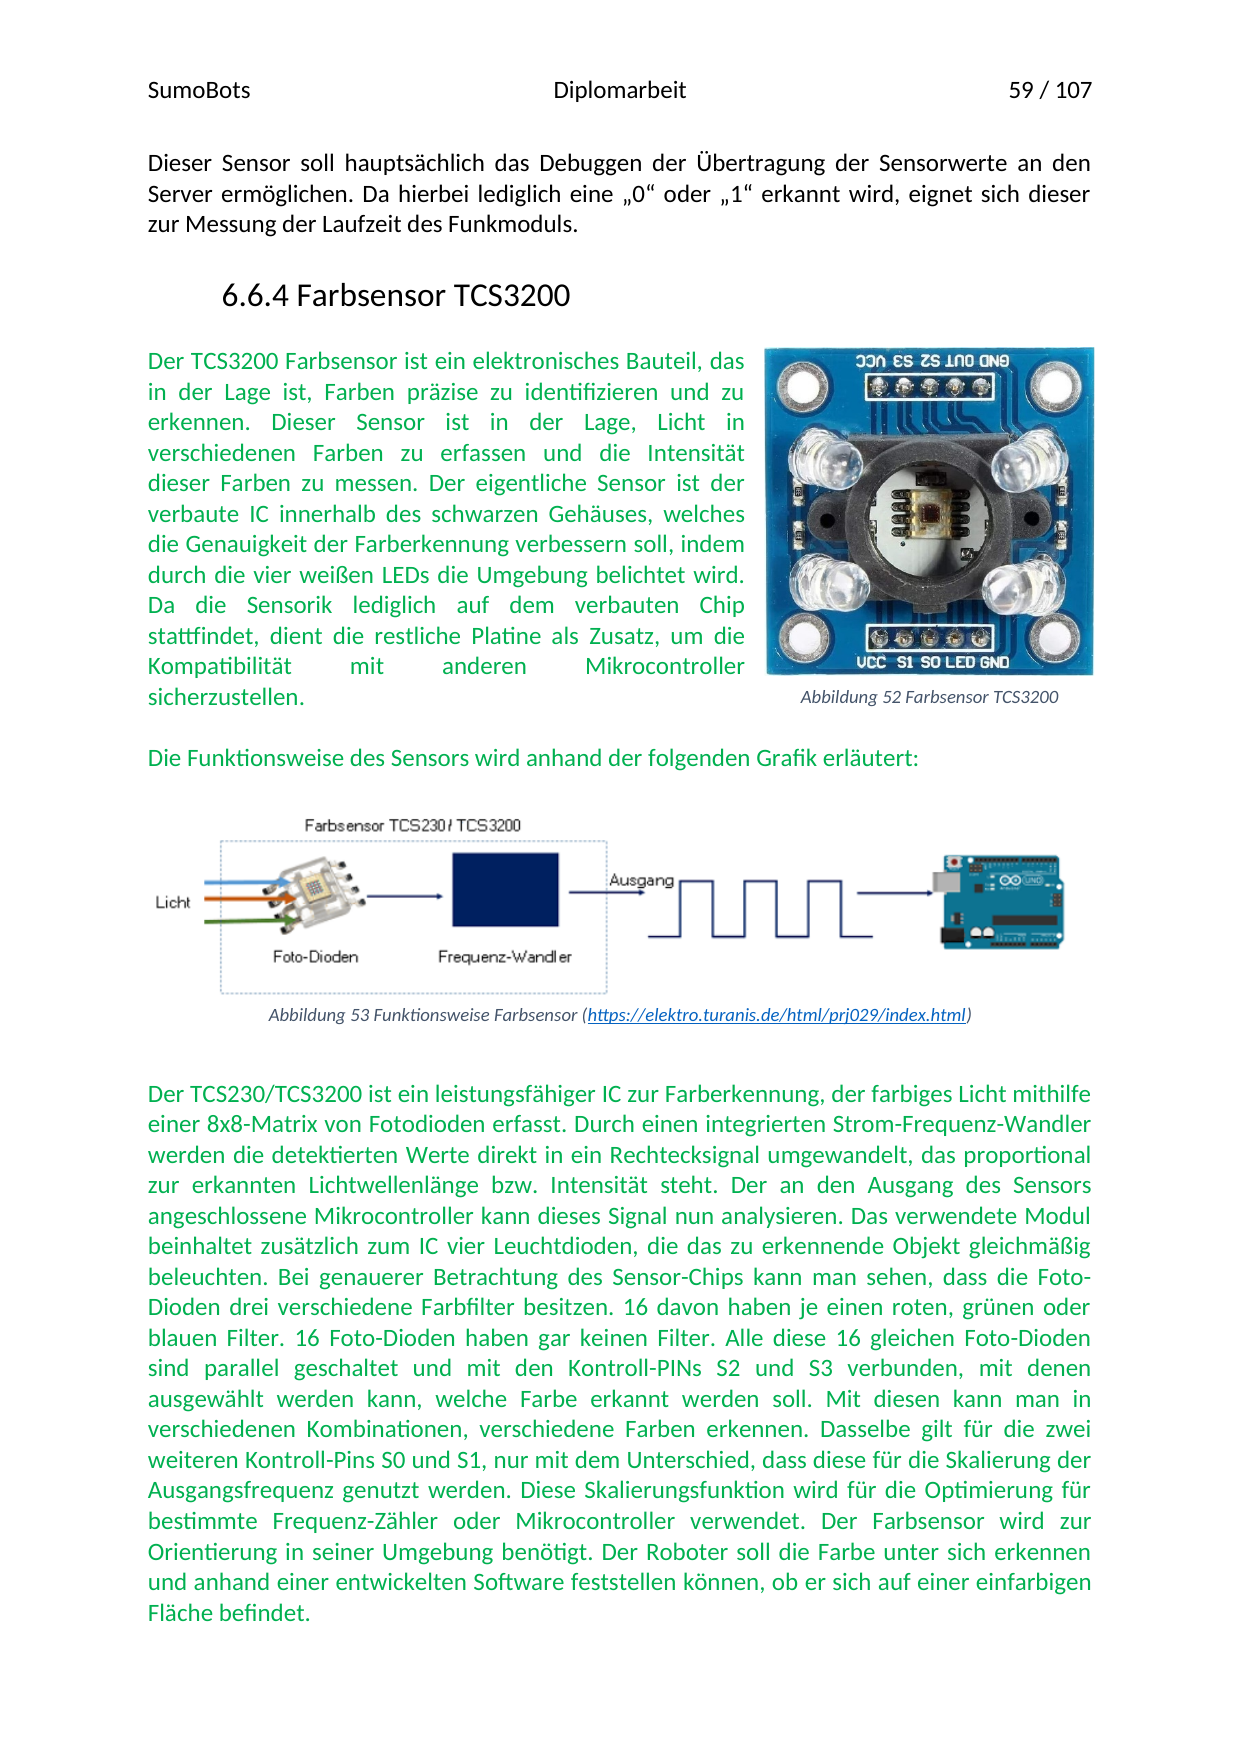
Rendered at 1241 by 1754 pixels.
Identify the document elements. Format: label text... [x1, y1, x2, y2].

picture [764, 347, 1095, 676]
text Dieser Sensor soll hauptsächlich das Debuggen der Übertragung der Sensorwerte an den Server ermöglichen. Da hierbei lediglich eine „0“ oder „1“ erkannt wird, eignet sich dieser zur Messung der Laufzeit des Funkmoduls. [148, 148, 1093, 239]
text Der TCS230/TCS3200 ist ein leistungsfähiger IC zur Farberkennung, der farbiges Licht mithilfe einer 8x8-Matrix von Fotodioden erfasst. Durch einen integrierten Strom-Frequenz-Wandler werden die detektierten Werte direkt in ein Rechtecksignal umgewandelt, das proportional zur erkannten Lichtwellenlänge bzw. Intensität steht. Der an den Ausgang des Sensors angeschlossene Mikrocontroller kann dieses Signal nun analysieren. Das verwendete Modul beinhaltet zusätzlich zum IC vier Leuchtdioden, die das zu erkennende Objekt gleichmäßig beleuchten. Bei genauerer Betrachtung des Sensor-Chips kann man sehen, dass die Foto-Dioden drei verschiedene Farbfilter besitzen. 16 davon haben je einen roten, grünen oder blauen Filter. 16 Foto-Dioden haben gar keinen Filter. Alle diese 16 gleichen Foto-Dioden sind parallel geschaltet und mit den Kontroll-PINs S2 und S3 verbunden, mit denen ausgewählt werden kann, welche Farbe erkannt werden soll. Mit diesen kann man in verschiedenen Kombinationen, verschiedene Farben erkennen. Dasselbe gilt für die zwei weiteren Kontroll-Pins S0 und S1, nur mit dem Unterschied, dass diese für die Skalierung der Ausgangsfrequenz genutzt werden. Diese Skalierungsfunktion wird für die Optimierung für bestimmte Frequenz-Zähler oder Mikrocontroller verwendet. Der Farbsensor wird zur Orientierung in seiner Umgebung benötigt. Der Roboter soll die Farbe unter sich erkennen und anhand einer entwickelten Software feststellen können, ob er sich auf einer einfarbigen Fläche befindet. [148, 1078, 1093, 1627]
text Die Funktionsweise des Sensors wird anhand der folgenden Grafik erläutert: [148, 742, 1093, 772]
picture [147, 802, 1093, 1004]
subtitle Farbsensor TCS3200 [221, 274, 1093, 314]
text Abbildung 53 Funktionsweise Farbsensor (https://elektro.turanis.de/html/prj029/index.html) [148, 1004, 1093, 1026]
